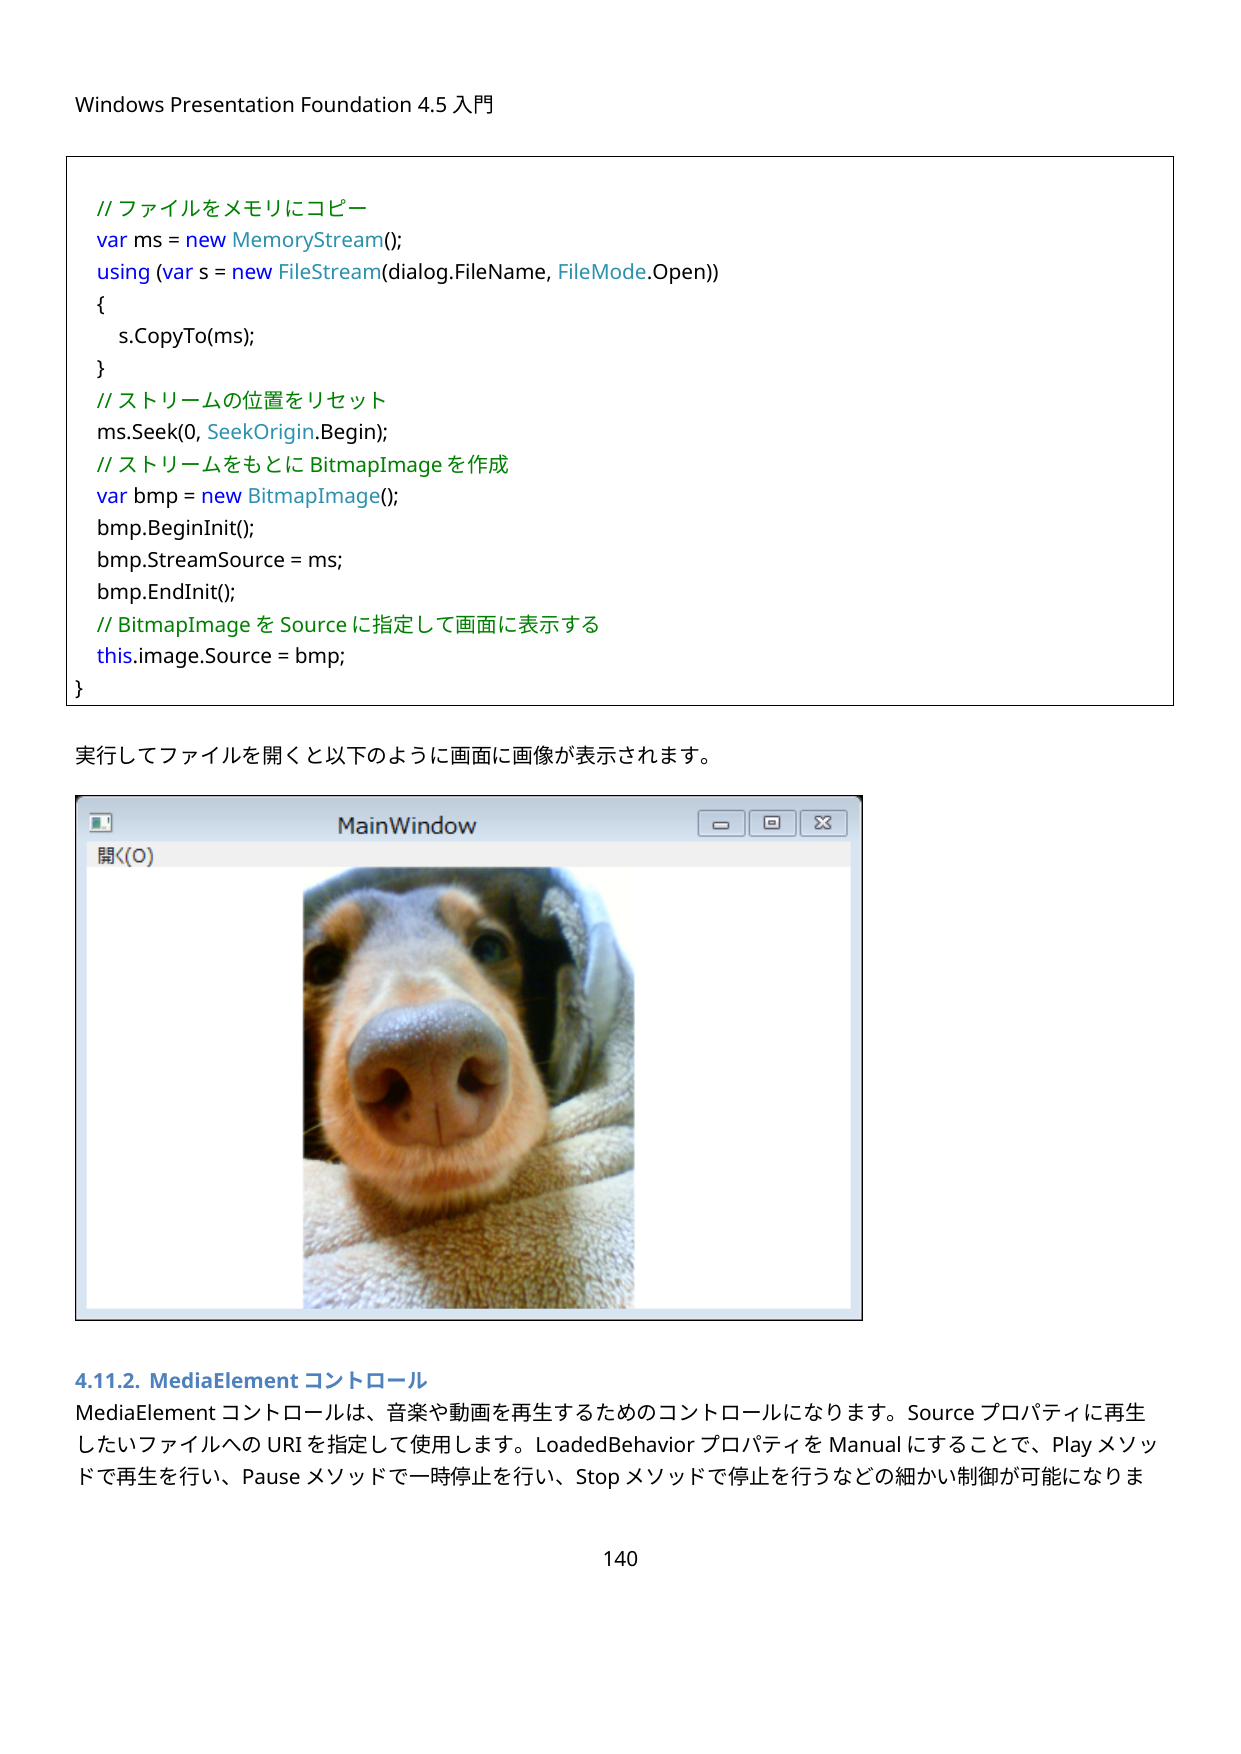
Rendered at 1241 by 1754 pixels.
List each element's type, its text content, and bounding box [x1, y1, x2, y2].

text this.image.Source = bmp; [75, 639, 1165, 668]
text var ms = new MemoryStream(); [75, 223, 1165, 255]
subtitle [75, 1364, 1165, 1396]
text } [67, 668, 1173, 705]
text // ストリームをもとにBitmapImageを作成 [75, 447, 1165, 479]
text // BitmapImageをSourceに指定して画面に表示する [75, 607, 1165, 639]
picture [76, 796, 862, 1320]
text bmp.BeginInit(); [75, 511, 1165, 543]
text } [75, 351, 1165, 383]
text bmp.EndInit(); [75, 575, 1165, 607]
text var bmp = new BitmapImage(); [75, 479, 1165, 511]
text using (var s = new FileStream(dialog.FileName, FileMode.Open)) [75, 255, 1165, 287]
text { [75, 287, 1165, 319]
text s.CopyTo(ms); [75, 319, 1165, 351]
text ms.Seek(0, SeekOrigin.Begin); [75, 415, 1165, 447]
text // ファイルをメモリにコピー [75, 191, 1165, 223]
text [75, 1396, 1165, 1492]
text 実行してファイルを開くと以下のように画面に画像が表示されます。 [75, 738, 1165, 770]
text bmp.StreamSource = ms; [75, 543, 1165, 575]
text // ストリームの位置をリセット [75, 383, 1165, 415]
